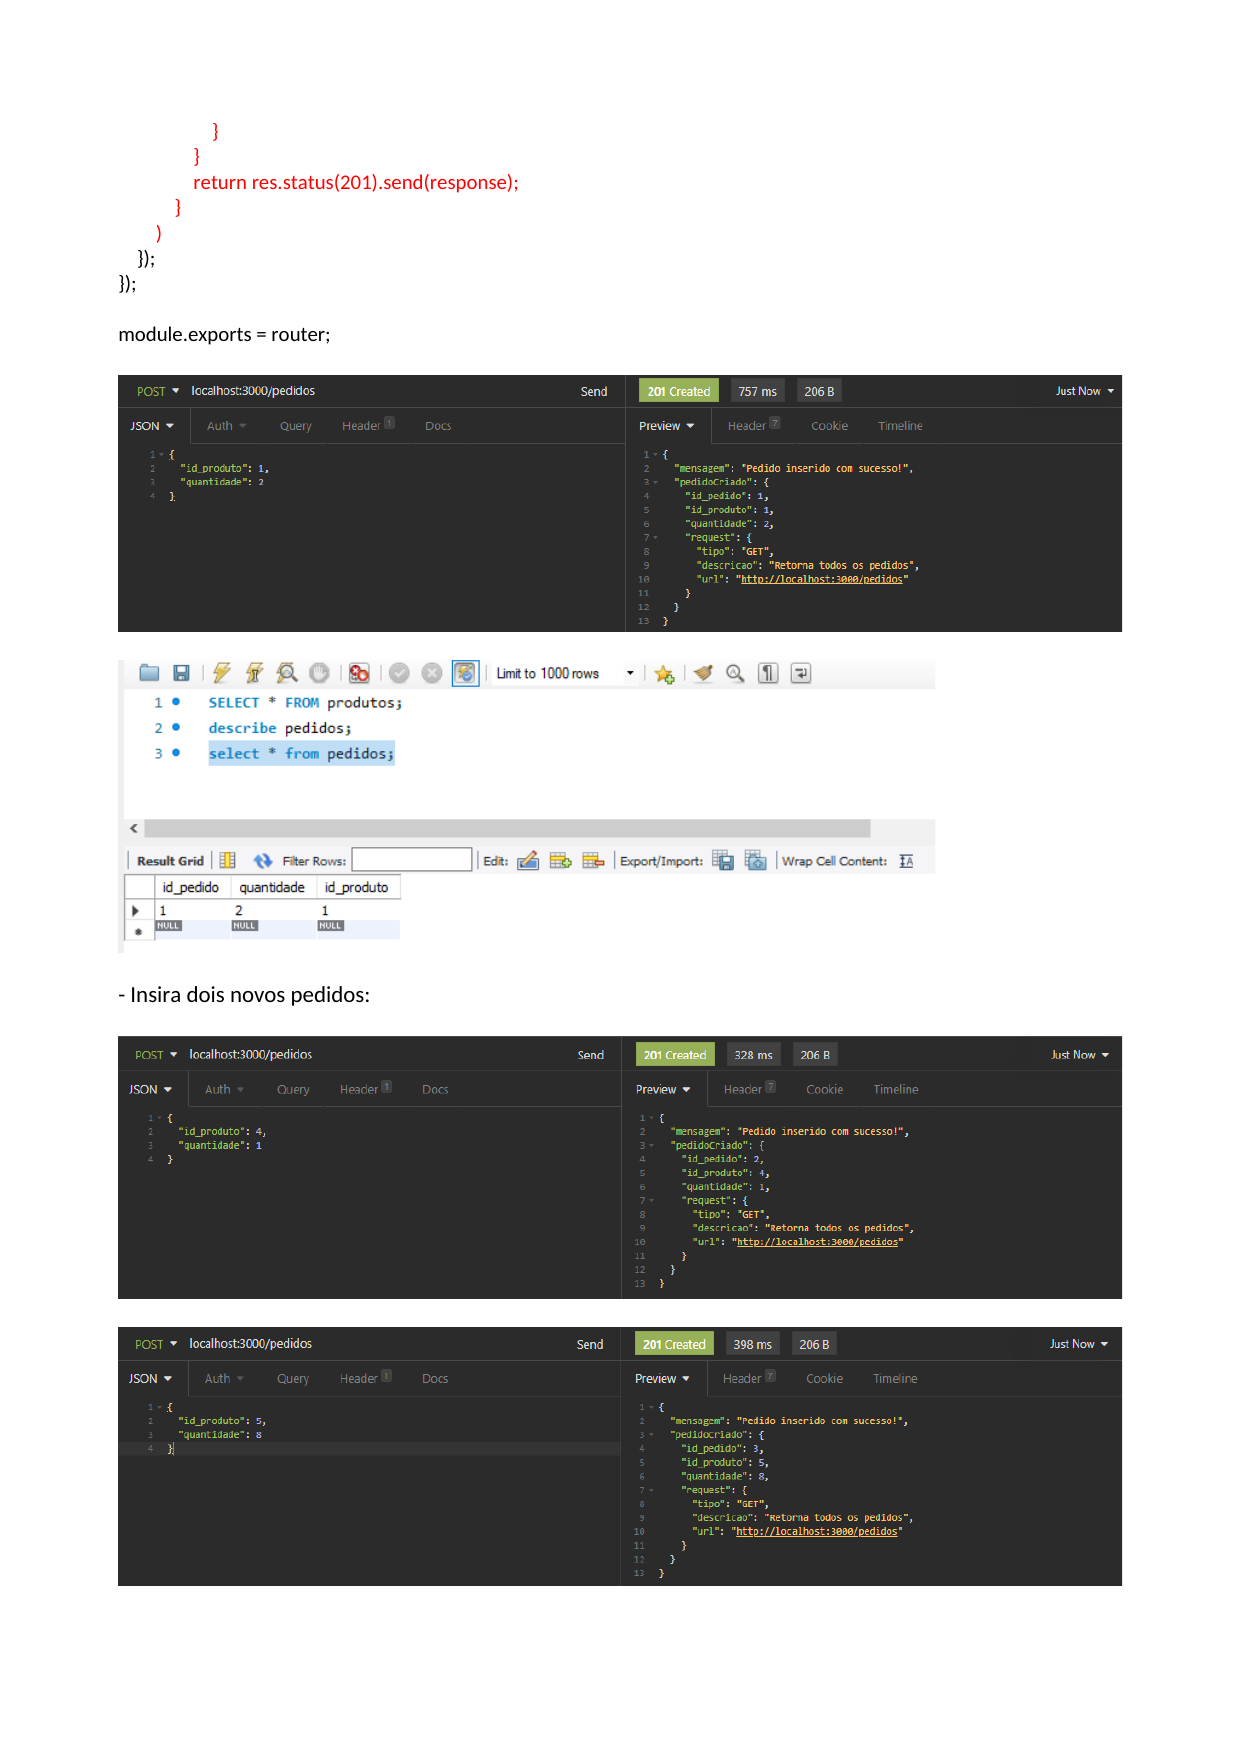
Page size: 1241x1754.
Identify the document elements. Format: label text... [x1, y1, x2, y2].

text } [118, 194, 1122, 220]
text module.exports = router; [118, 321, 1122, 347]
picture [118, 1327, 1123, 1586]
text }); [118, 245, 1122, 271]
text return res.status(201).send(response); [118, 169, 1122, 194]
picture [118, 1036, 1123, 1299]
text }); [118, 271, 1122, 296]
text } [118, 118, 1122, 143]
text - Insira dois novos pedidos: [118, 981, 1122, 1008]
text ) [118, 220, 1122, 245]
picture [118, 375, 1123, 632]
picture [118, 660, 936, 953]
text } [118, 143, 1122, 169]
